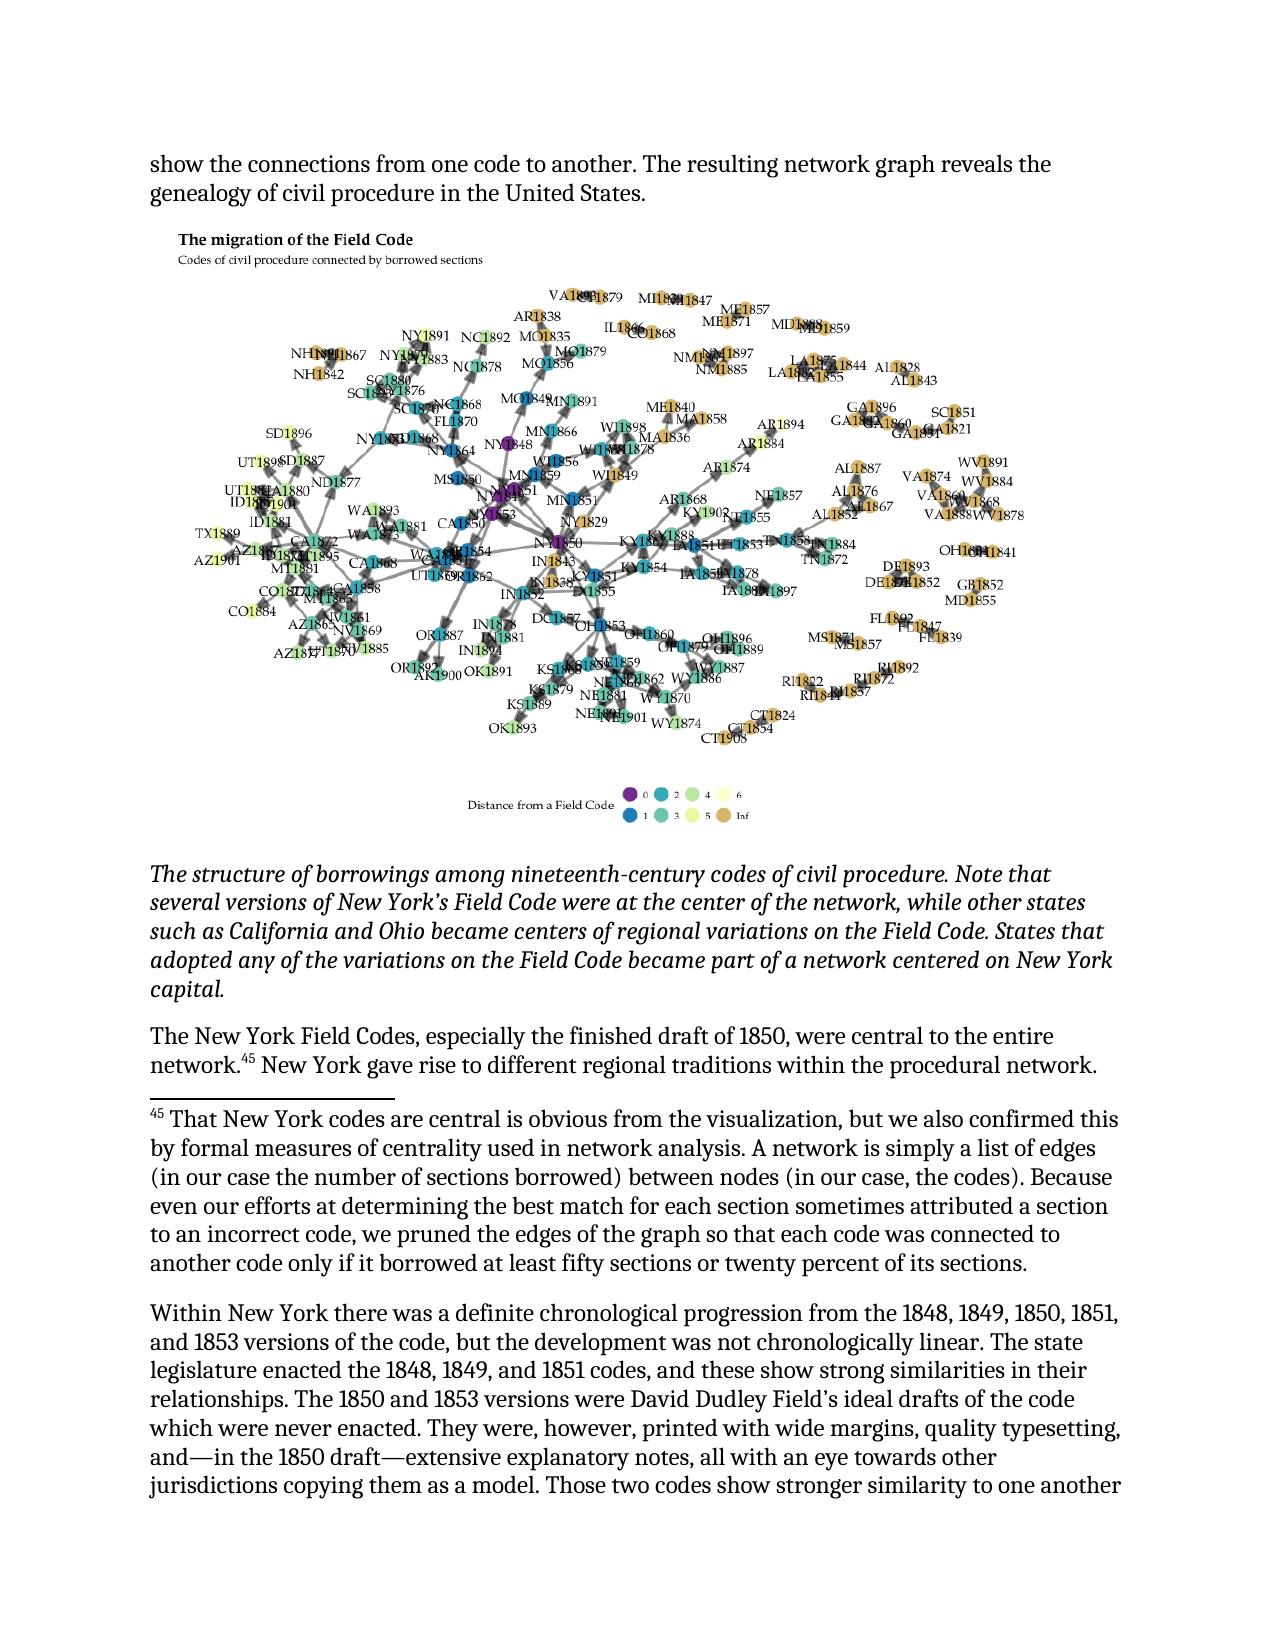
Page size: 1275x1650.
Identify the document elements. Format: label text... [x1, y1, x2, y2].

picture [168, 226, 1044, 839]
text The structure of borrowings among nineteenth-century codes of civil procedure. Note that several versions of New York’s Field Code were at the center of the network, while other states such as California and Ohio became centers of regional variations on the Field Code. States that adopted any of the variations on the Field Code became part of a network centered on New York capital. [150, 859, 1125, 1003]
text At the broadest scale of analysis, we aggregated the section-to-section borrowings into a summary of how many sections each code borrowed from each other code. We therefore can show the connections from one code to another. The resulting network graph reveals the genealogy of civil procedure in the United States. [150, 150, 1125, 207]
